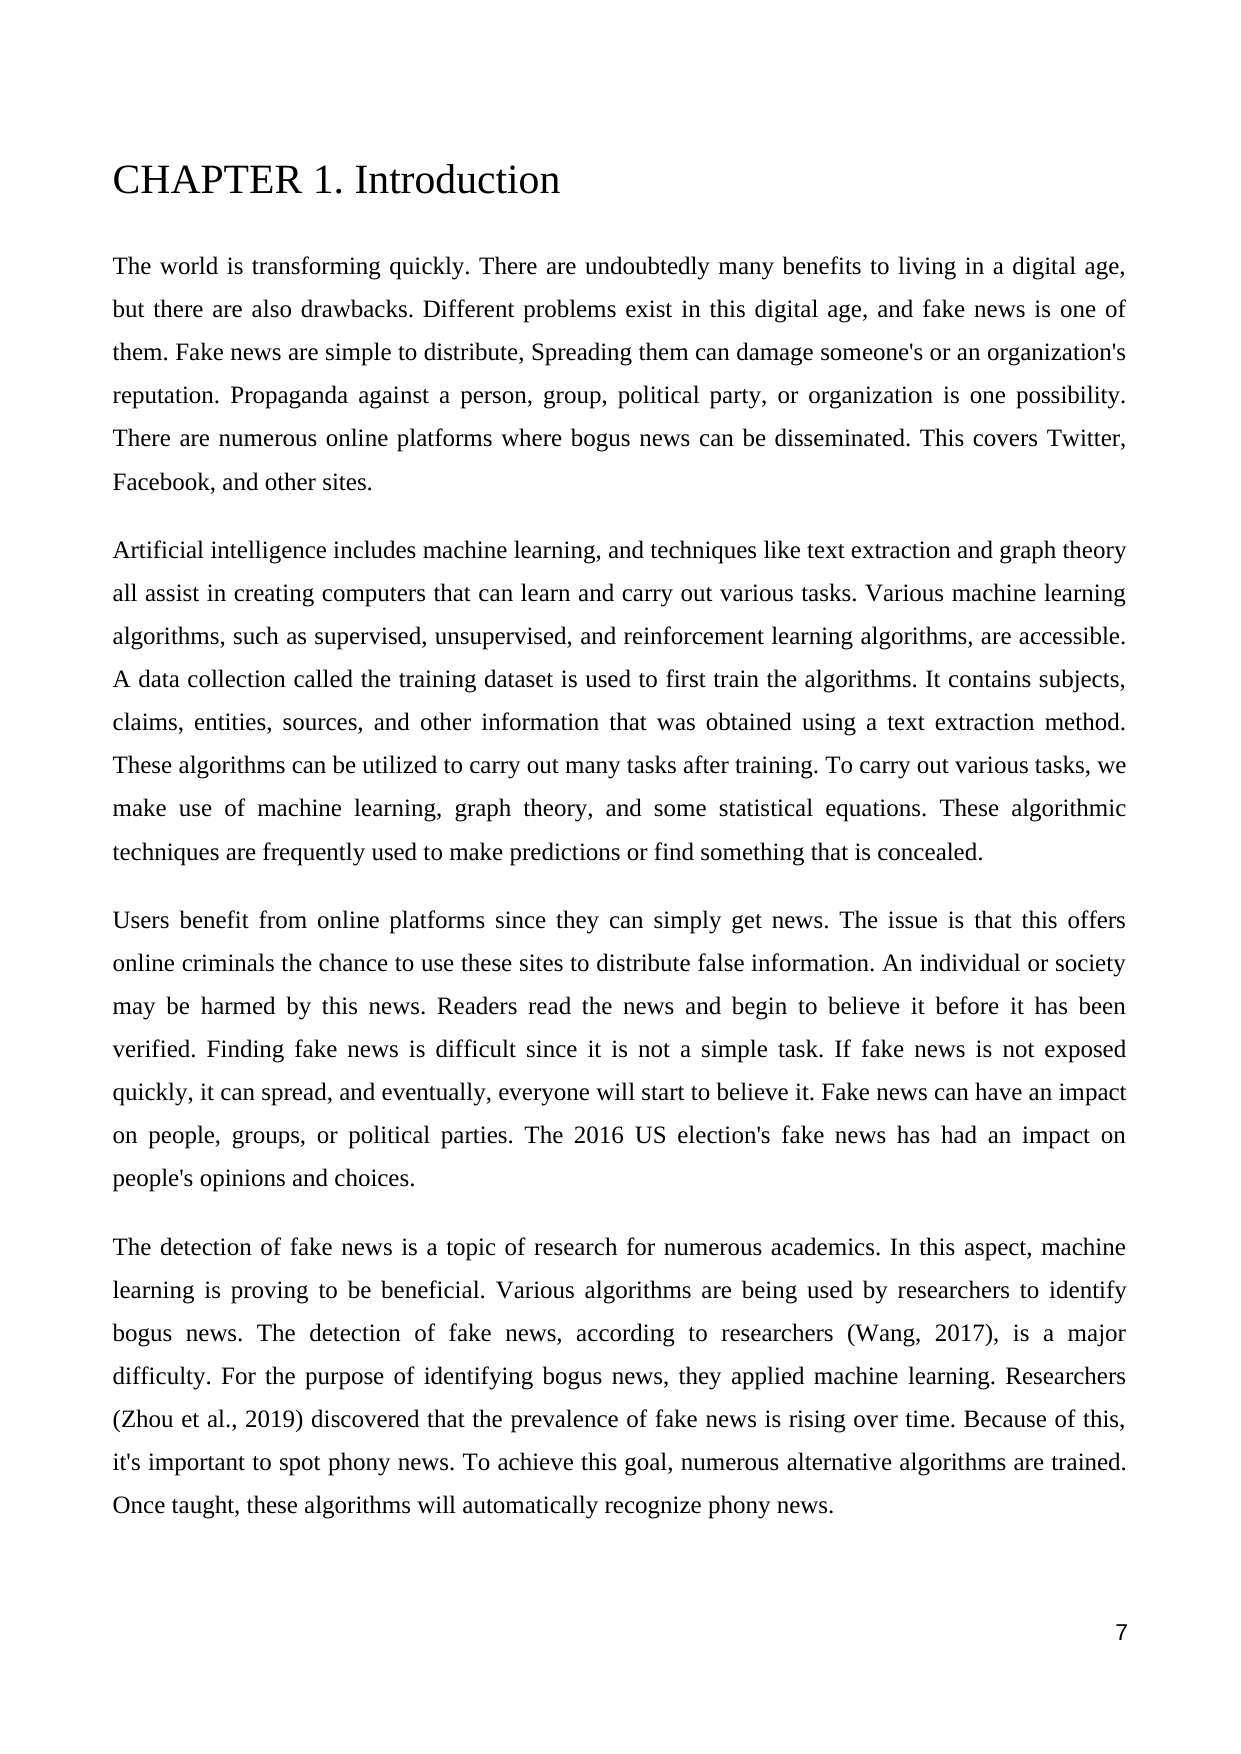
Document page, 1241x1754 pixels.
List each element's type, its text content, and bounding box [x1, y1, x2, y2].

text Users benefit from online platforms since they can simply get news. The issue is that this offers online criminals the chance to use these sites to distribute false information. An individual or society may be harmed by this news. Readers read the news and begin to believe it before it has been verified. Finding fake news is difficult since it is not a simple task. If fake news is not exposed quickly, it can spread, and eventually, everyone will start to believe it. Fake news can have an impact on people, groups, or political parties. The 2016 US election's fake news has had an impact on people's opinions and choices. [112, 905, 1128, 1192]
text The detection of fake news is a topic of research for numerous academics. In this aspect, machine learning is proving to be beneficial. Various algorithms are being used by researchers to identify bogus news. The detection of fake news, according to researchers (Wang, 2017), is a major difficulty. For the purpose of identifying bogus news, they applied machine learning. Researchers (Zhou et al., 2019) discovered that the prevalence of fake news is rising over time. Because of this, it's important to spot phony news. To achieve this goal, numerous alternative algorithms are trained. Once taught, these algorithms will automatically recognize phony news. [112, 1232, 1128, 1519]
text Artificial intelligence includes machine learning, and techniques like text extraction and graph theory all assist in creating computers that can learn and carry out various tasks. Various machine learning algorithms, such as supervised, unsupervised, and reinforcement learning algorithms, are accessible. A data collection called the training dataset is used to first train the algorithms. It contains subjects, claims, entities, sources, and other information that was obtained using a text extraction method. These algorithms can be utilized to carry out many tasks after training. To carry out various tasks, we make use of machine learning, graph theory, and some statistical equations. These algorithmic techniques are frequently used to make predictions or find something that is concealed. [112, 535, 1128, 865]
text The world is transforming quickly. There are undoubtedly many benefits to living in a digital age, but there are also drawbacks. Different problems exist in this digital age, and fake news is one of them. Fake news are simple to distribute, Spreading them can damage someone's or an organization's reputation. Propaganda against a person, group, political party, or organization is one possibility. There are numerous online platforms where bogus news can be disseminated. This covers Twitter, Facebook, and other sites. [112, 251, 1128, 495]
subtitle CHAPTER 1. Introduction [112, 154, 1128, 202]
